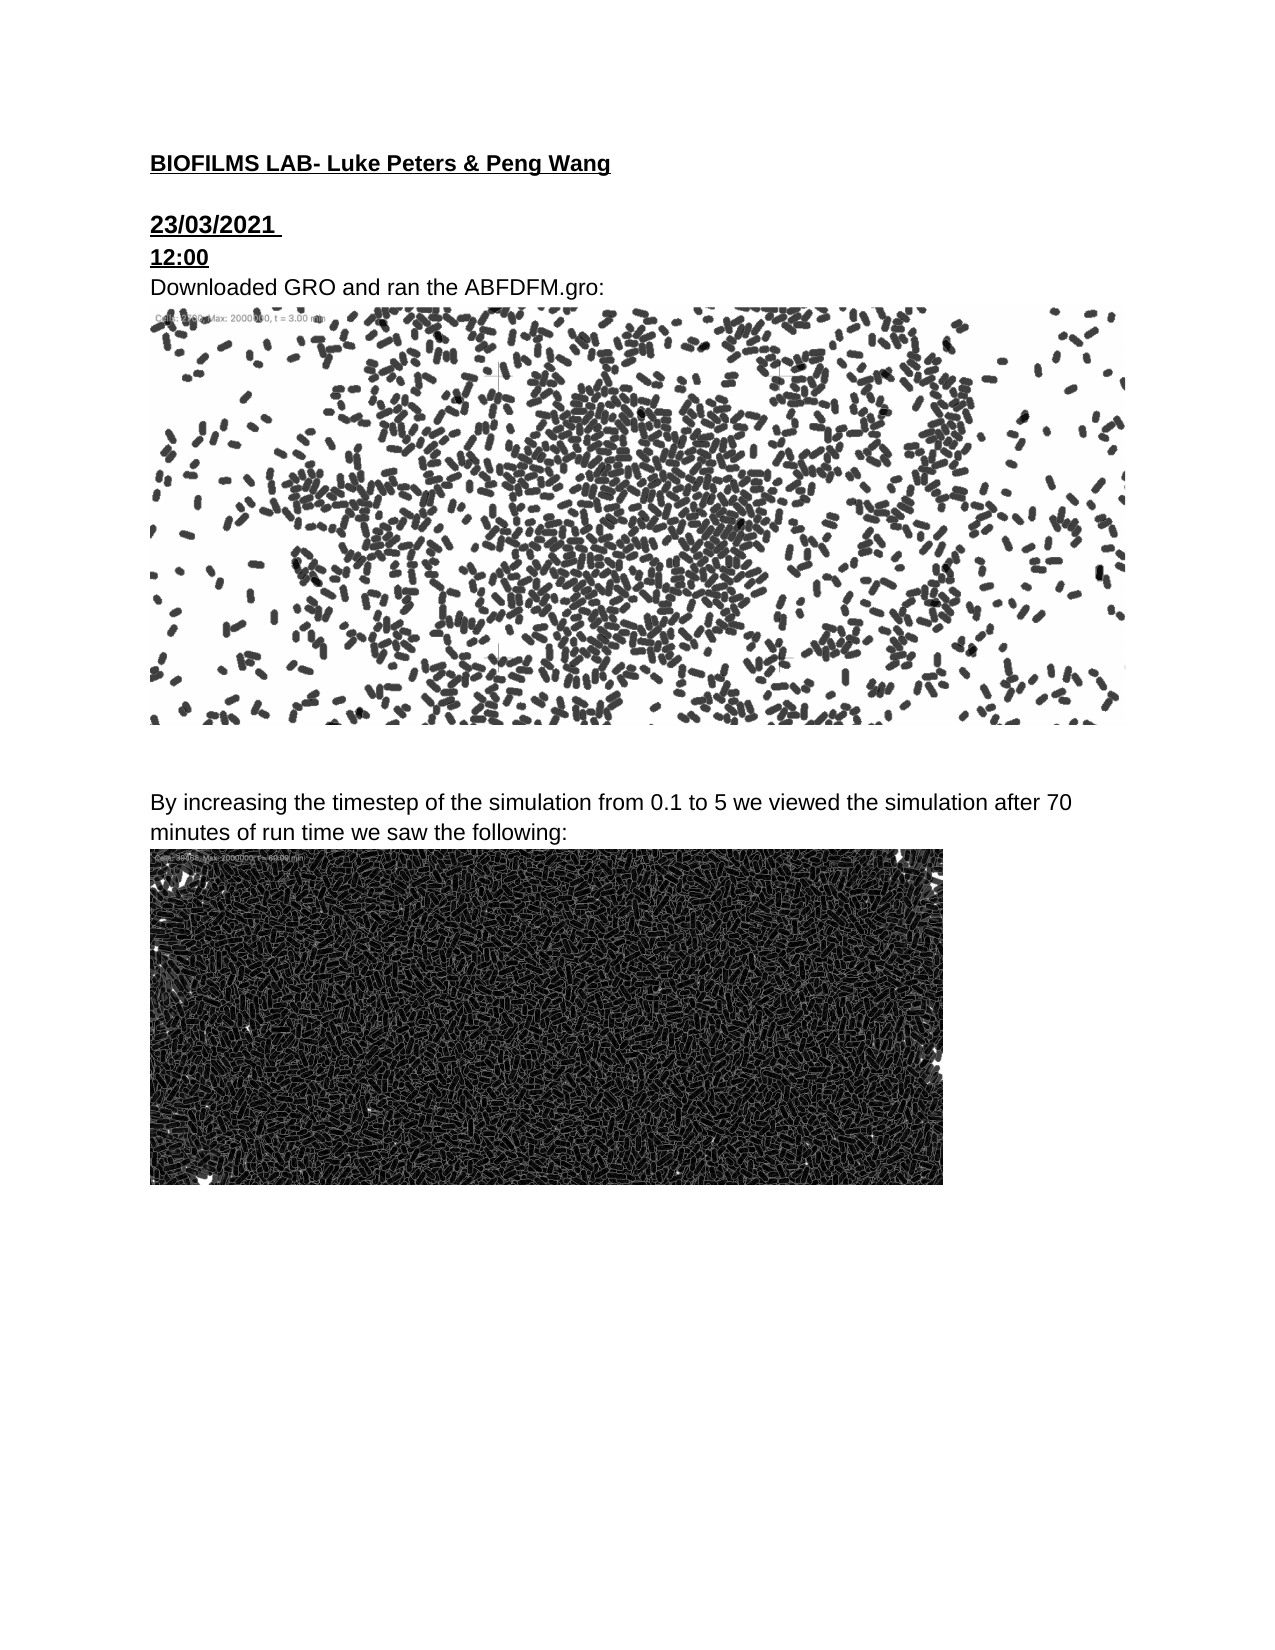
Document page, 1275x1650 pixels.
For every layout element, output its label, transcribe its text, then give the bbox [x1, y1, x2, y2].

picture [150, 849, 943, 1185]
text 23/03/2021 [150, 210, 1125, 239]
text By increasing the timestep of the simulation from 0.1 to 5 we viewed the simulation after 70 minutes of run time we saw the following: [150, 789, 1125, 846]
text 12:00 [150, 243, 1125, 270]
text BIOFILMS LAB- Luke Peters & Peng Wang [150, 150, 1125, 176]
picture [150, 303, 1125, 725]
text Downloaded GRO and ran the ABFDFM.gro: [150, 274, 1125, 300]
